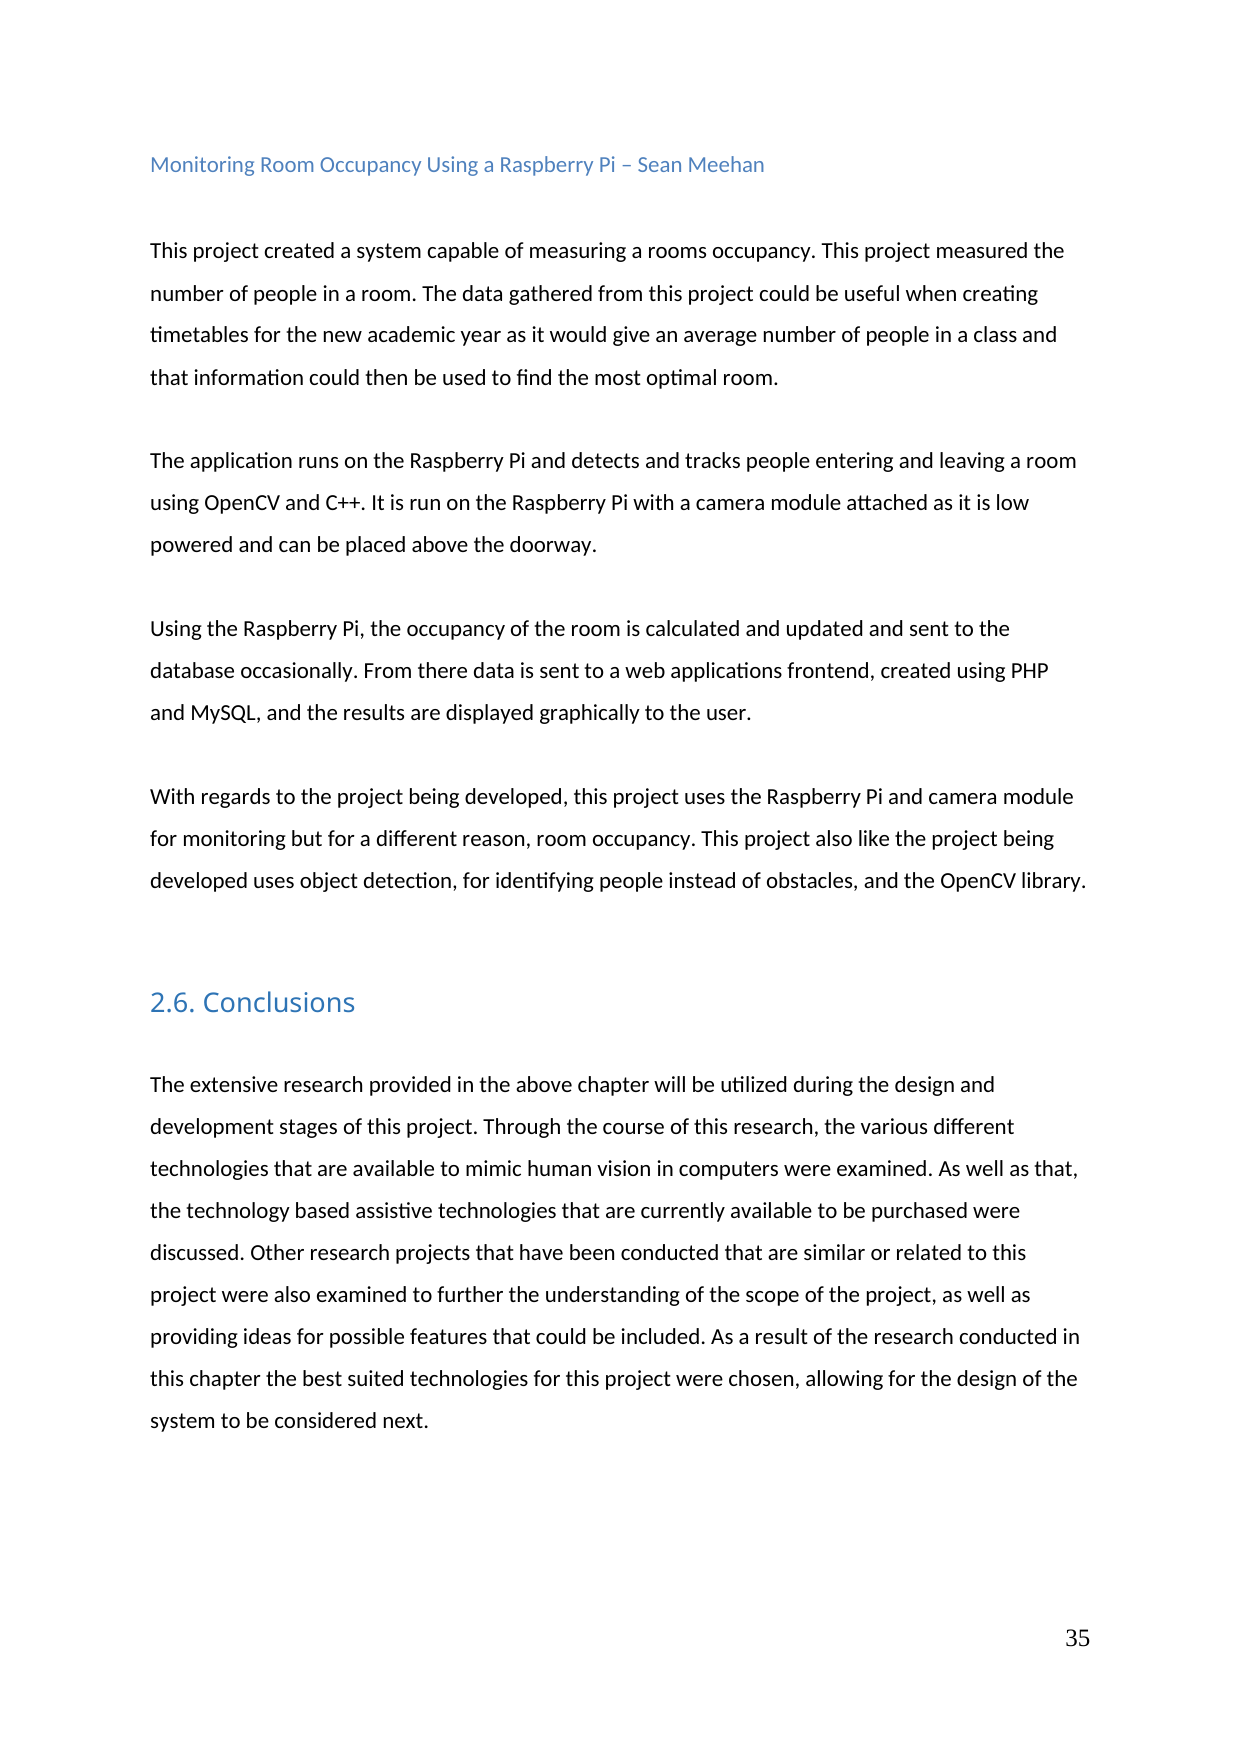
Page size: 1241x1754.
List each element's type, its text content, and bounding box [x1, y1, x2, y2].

text Using the Raspberry Pi, the occupancy of the room is calculated and updated and sent to the database occasionally. From there data is sent to a web applications frontend, created using PHP and MySQL, and the results are displayed graphically to the user. [150, 614, 1090, 726]
text This project created a system capable of measuring a rooms occupancy. This project measured the number of people in a room. The data gathered from this project could be useful when creating timetables for the new academic year as it would give an average number of people in a class and that information could then be used to find the most optimal room. [150, 237, 1090, 391]
text The extensive research provided in the above chapter will be utilized during the design and development stages of this project. Through the course of this research, the various different technologies that are available to mimic human vision in computers were examined. As well as that, the technology based assistive technologies that are currently available to be purchased were discussed. Other research projects that have been conducted that are similar or related to this project were also examined to further the understanding of the scope of the project, as well as providing ideas for possible features that could be included. As a result of the research conducted in this chapter the best suited technologies for this project were chosen, allowing for the design of the system to be considered next. [150, 1070, 1090, 1434]
text Monitoring Room Occupancy Using a Raspberry Pi – Sean Meehan [150, 150, 1090, 178]
subtitle 2.6. Conclusions [150, 984, 1090, 1021]
text With regards to the project being developed, this project uses the Raspberry Pi and camera module for monitoring but for a different reason, room occupancy. This project also like the project being developed uses object detection, for identifying people instead of obstacles, and the OpenCV library. [150, 782, 1090, 894]
text The application runs on the Raspberry Pi and detects and tracks people entering and leaving a room using OpenCV and C++. It is run on the Raspberry Pi with a camera module attached as it is low powered and can be placed above the doorway. [150, 447, 1090, 558]
